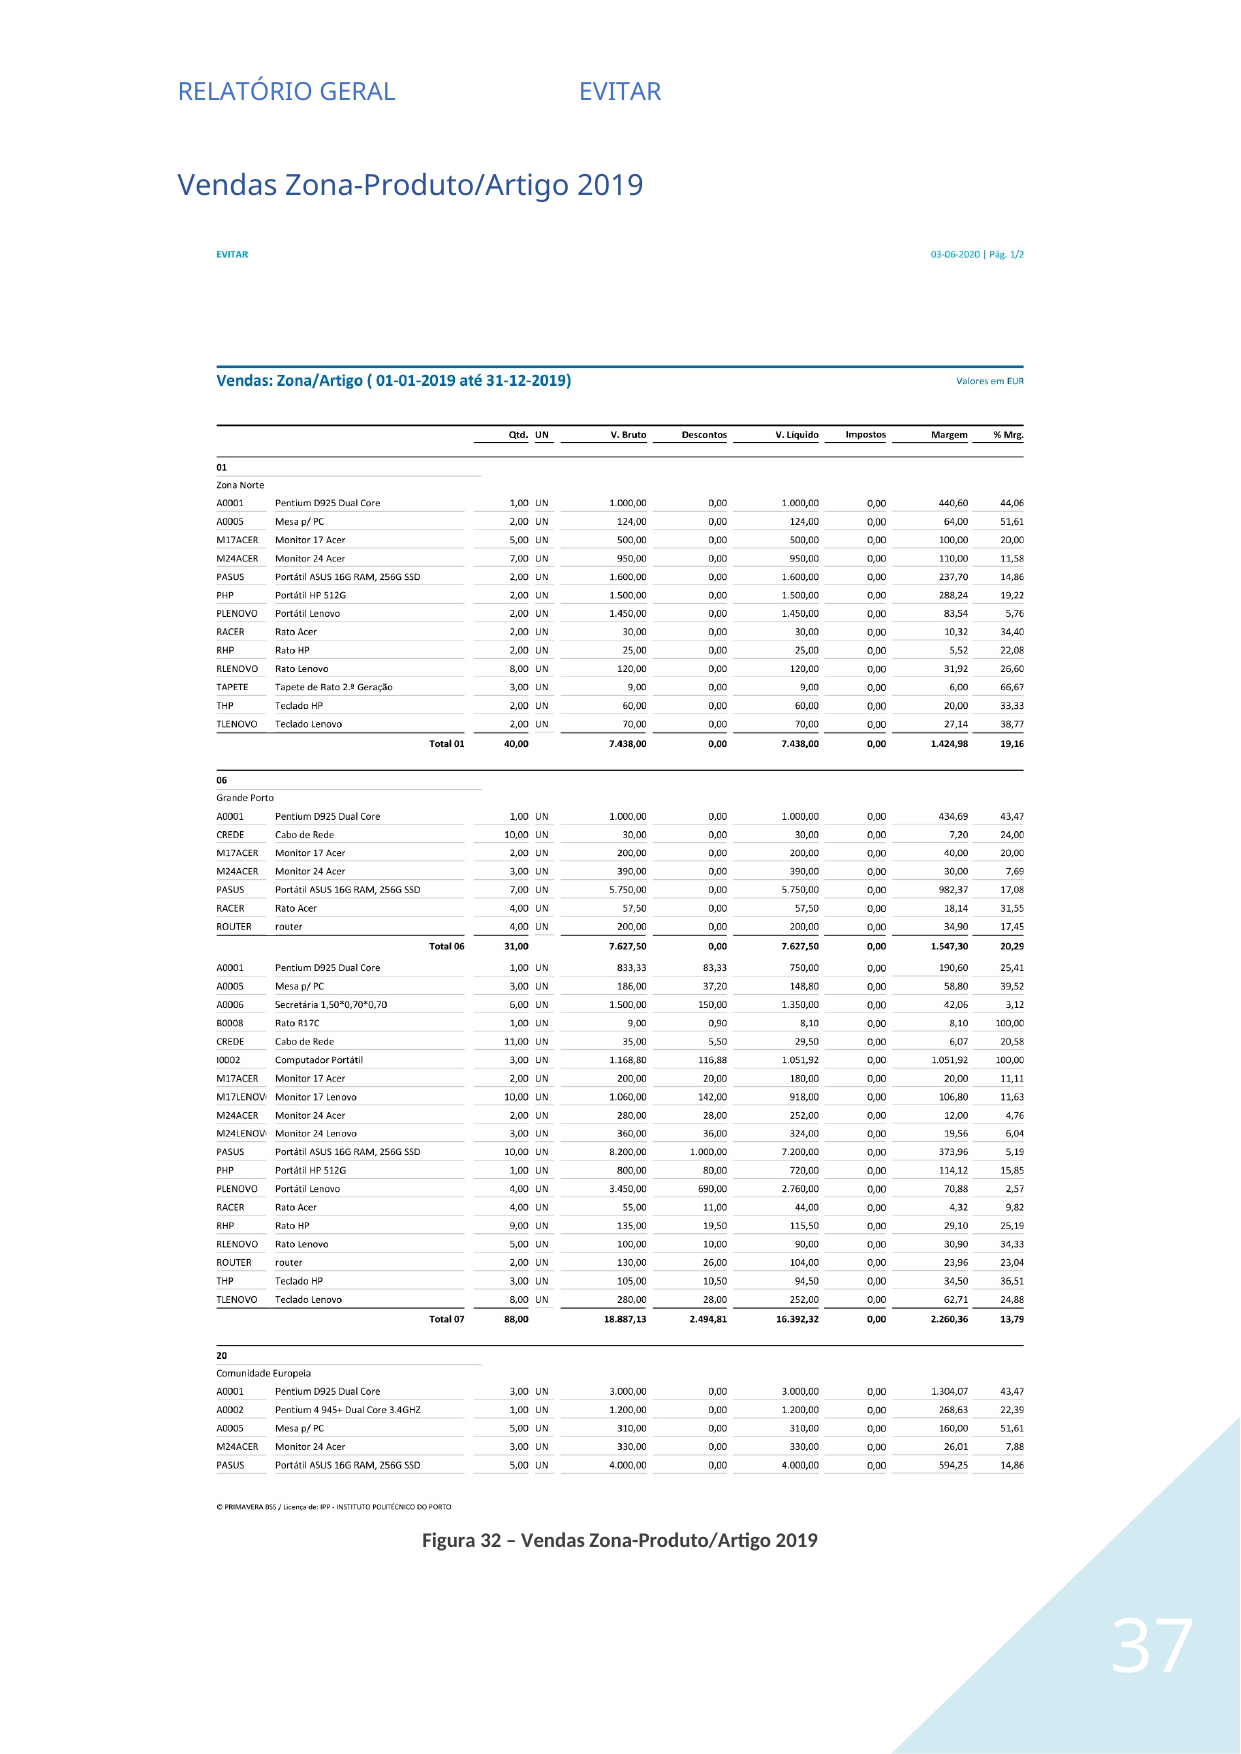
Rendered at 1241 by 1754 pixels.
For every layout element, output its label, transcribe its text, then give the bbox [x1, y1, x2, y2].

picture [216, 245, 1024, 1513]
subtitle Vendas Zona-Produto/Artigo 2019 [177, 164, 1063, 204]
